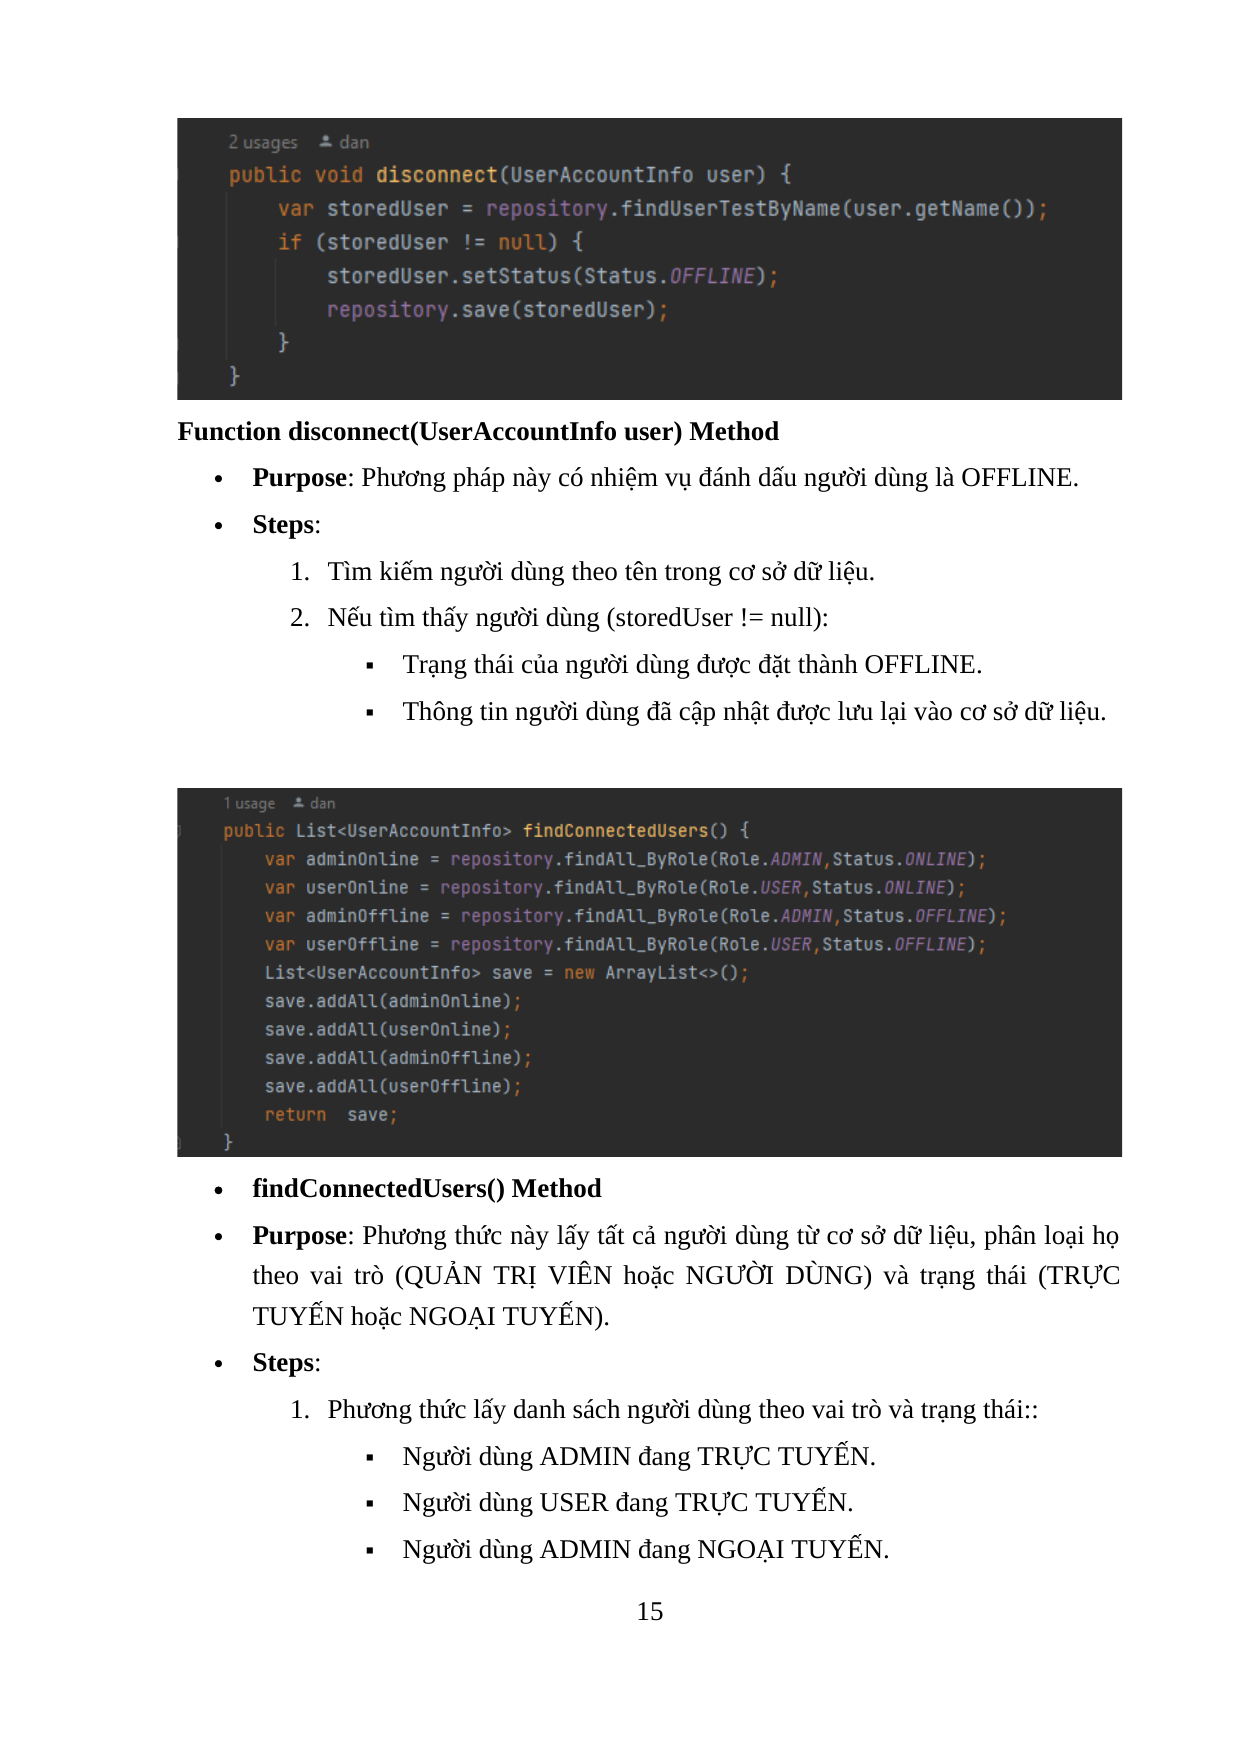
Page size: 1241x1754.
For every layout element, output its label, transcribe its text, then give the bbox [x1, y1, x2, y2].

text Function disconnect(UserAccountInfo user) Method [177, 415, 1122, 446]
list Người dùng USER đang TRỰC TUYẾN. [365, 1487, 1122, 1518]
list Purpose: Phương thức này lấy tất cả người dùng từ cơ sở dữ liệu, phân loại họ theo vai trò (QUẢN TRỊ VIÊN hoặc NGƯỜI DÙNG) và trạng thái (TRỰC TUYẾN hoặc NGOẠI TUYẾN). [215, 1219, 1122, 1331]
list Người dùng ADMIN đang TRỰC TUYẾN. [365, 1440, 1122, 1471]
list Tìm kiếm người dùng theo tên trong cơ sở dữ liệu. [290, 555, 1122, 586]
list Steps: [215, 1347, 1122, 1378]
picture [177, 118, 1123, 400]
list Nếu tìm thấy người dùng (storedUser != null): [290, 602, 1122, 633]
list Người dùng ADMIN đang NGOẠI TUYẾN. [365, 1533, 1122, 1564]
list Phương thức lấy danh sách người dùng theo vai trò và trạng thái:: [290, 1393, 1122, 1424]
list Steps: [215, 508, 1122, 539]
list Trạng thái của người dùng được đặt thành OFFLINE. [365, 648, 1122, 679]
list findConnectedUsers() Method [215, 1172, 1122, 1203]
picture [177, 788, 1123, 1157]
list Thông tin người dùng đã cập nhật được lưu lại vào cơ sở dữ liệu. [365, 695, 1122, 726]
list Purpose: Phương pháp này có nhiệm vụ đánh dấu người dùng là OFFLINE. [215, 462, 1122, 493]
